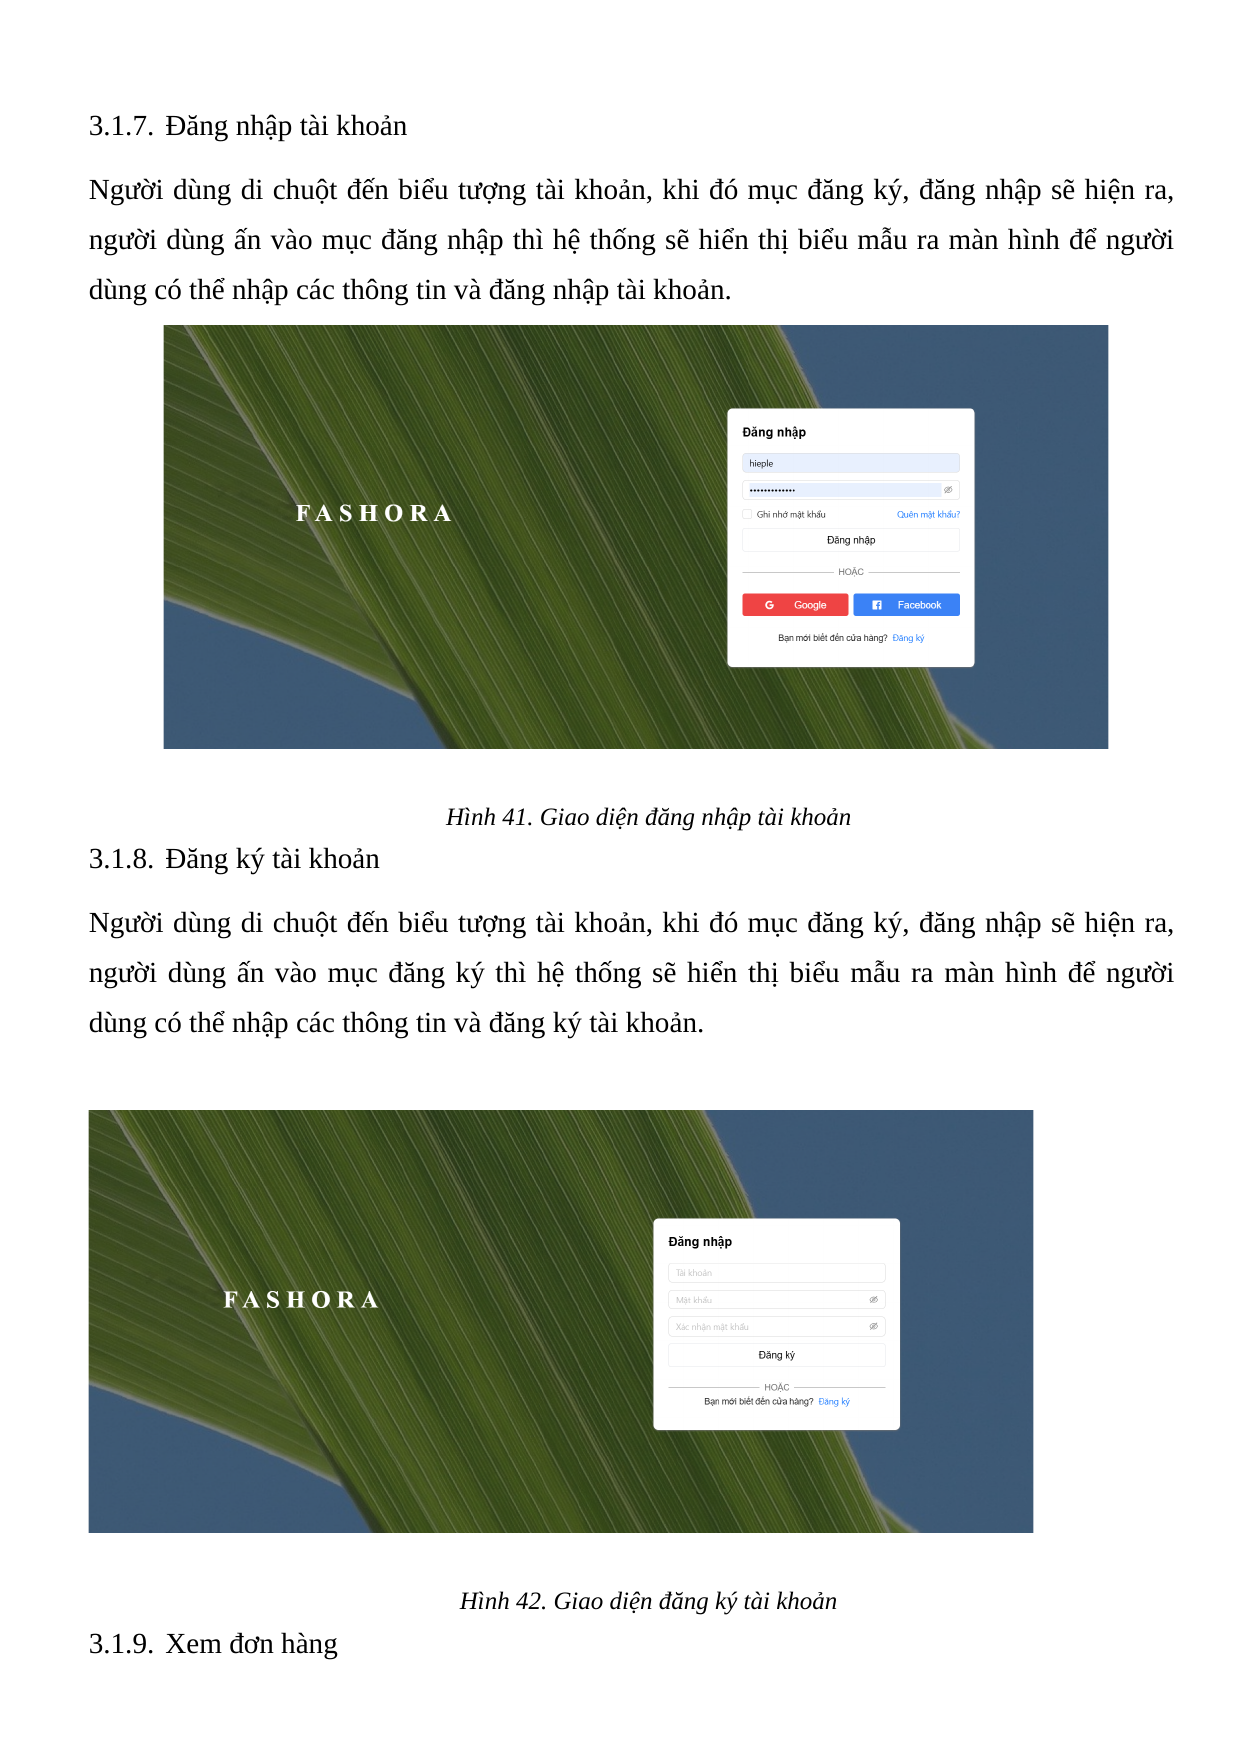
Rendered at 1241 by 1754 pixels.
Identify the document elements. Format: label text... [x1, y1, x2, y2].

picture [88, 1110, 1034, 1533]
text 3.1.8. Đăng ký tài khoản [88, 841, 1211, 875]
text 3.1.9. Xem đơn hàng [88, 1626, 1211, 1659]
text Người dùng di chuột đến biểu tượng tài khoản, khi đó mục đăng ký, đăng nhập sẽ hiện ra, người dùng ấn vào mục đăng nhập thì hệ thống sẽ hiển thị biểu mẫu ra màn hình để người dùng có thể nhập các thông tin và đăng nhập tài khoản. [88, 172, 1175, 306]
text Người dùng di chuột đến biểu tượng tài khoản, khi đó mục đăng ký, đăng nhập sẽ hiện ra, người dùng ấn vào mục đăng ký thì hệ thống sẽ hiển thị biểu mẫu ra màn hình để người dùng có thể nhập các thông tin và đăng ký tài khoản. [88, 905, 1175, 1039]
picture [163, 325, 1109, 749]
text Hình 41. Giao diện đăng nhập tài khoản [88, 802, 1211, 831]
text 3.1.7. Đăng nhập tài khoản [88, 108, 1211, 142]
text Hình 42. Giao diện đăng ký tài khoản [88, 1586, 1211, 1615]
